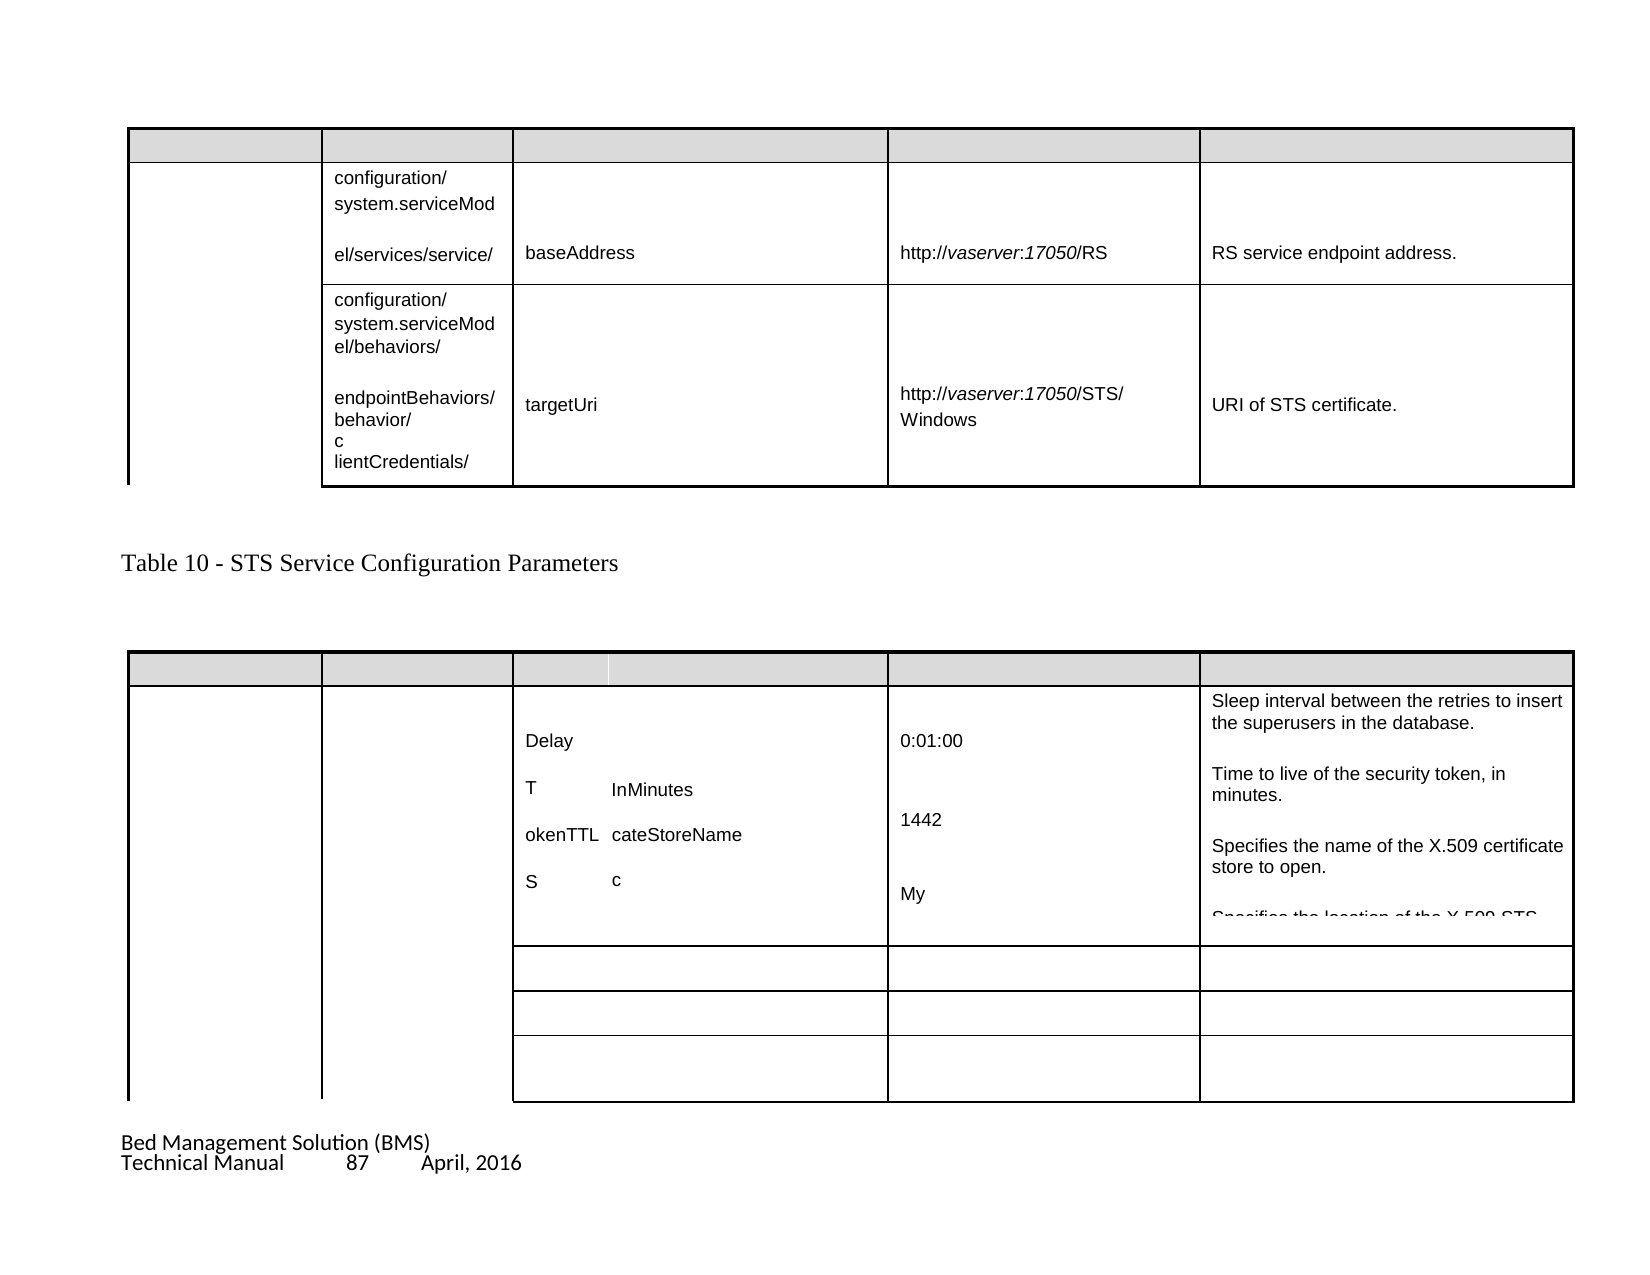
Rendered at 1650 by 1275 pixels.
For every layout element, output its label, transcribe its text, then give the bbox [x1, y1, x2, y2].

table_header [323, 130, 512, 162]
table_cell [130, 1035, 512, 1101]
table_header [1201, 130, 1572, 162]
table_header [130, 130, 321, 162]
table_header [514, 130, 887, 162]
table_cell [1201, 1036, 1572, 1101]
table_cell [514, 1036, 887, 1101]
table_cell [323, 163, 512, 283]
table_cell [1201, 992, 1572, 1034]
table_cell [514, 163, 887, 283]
text Table 10 - STS Service Configuration Parameters [121, 548, 1506, 576]
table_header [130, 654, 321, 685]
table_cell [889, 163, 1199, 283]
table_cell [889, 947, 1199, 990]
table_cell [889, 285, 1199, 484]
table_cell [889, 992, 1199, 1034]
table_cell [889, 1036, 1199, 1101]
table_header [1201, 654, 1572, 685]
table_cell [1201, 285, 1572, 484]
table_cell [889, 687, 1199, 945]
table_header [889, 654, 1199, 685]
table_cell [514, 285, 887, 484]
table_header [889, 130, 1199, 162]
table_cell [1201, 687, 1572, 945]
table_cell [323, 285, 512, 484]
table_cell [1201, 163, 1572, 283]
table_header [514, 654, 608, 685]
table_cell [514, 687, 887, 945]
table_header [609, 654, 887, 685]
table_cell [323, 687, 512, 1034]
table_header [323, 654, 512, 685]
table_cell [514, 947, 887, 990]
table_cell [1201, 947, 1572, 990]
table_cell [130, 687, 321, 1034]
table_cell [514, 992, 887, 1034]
